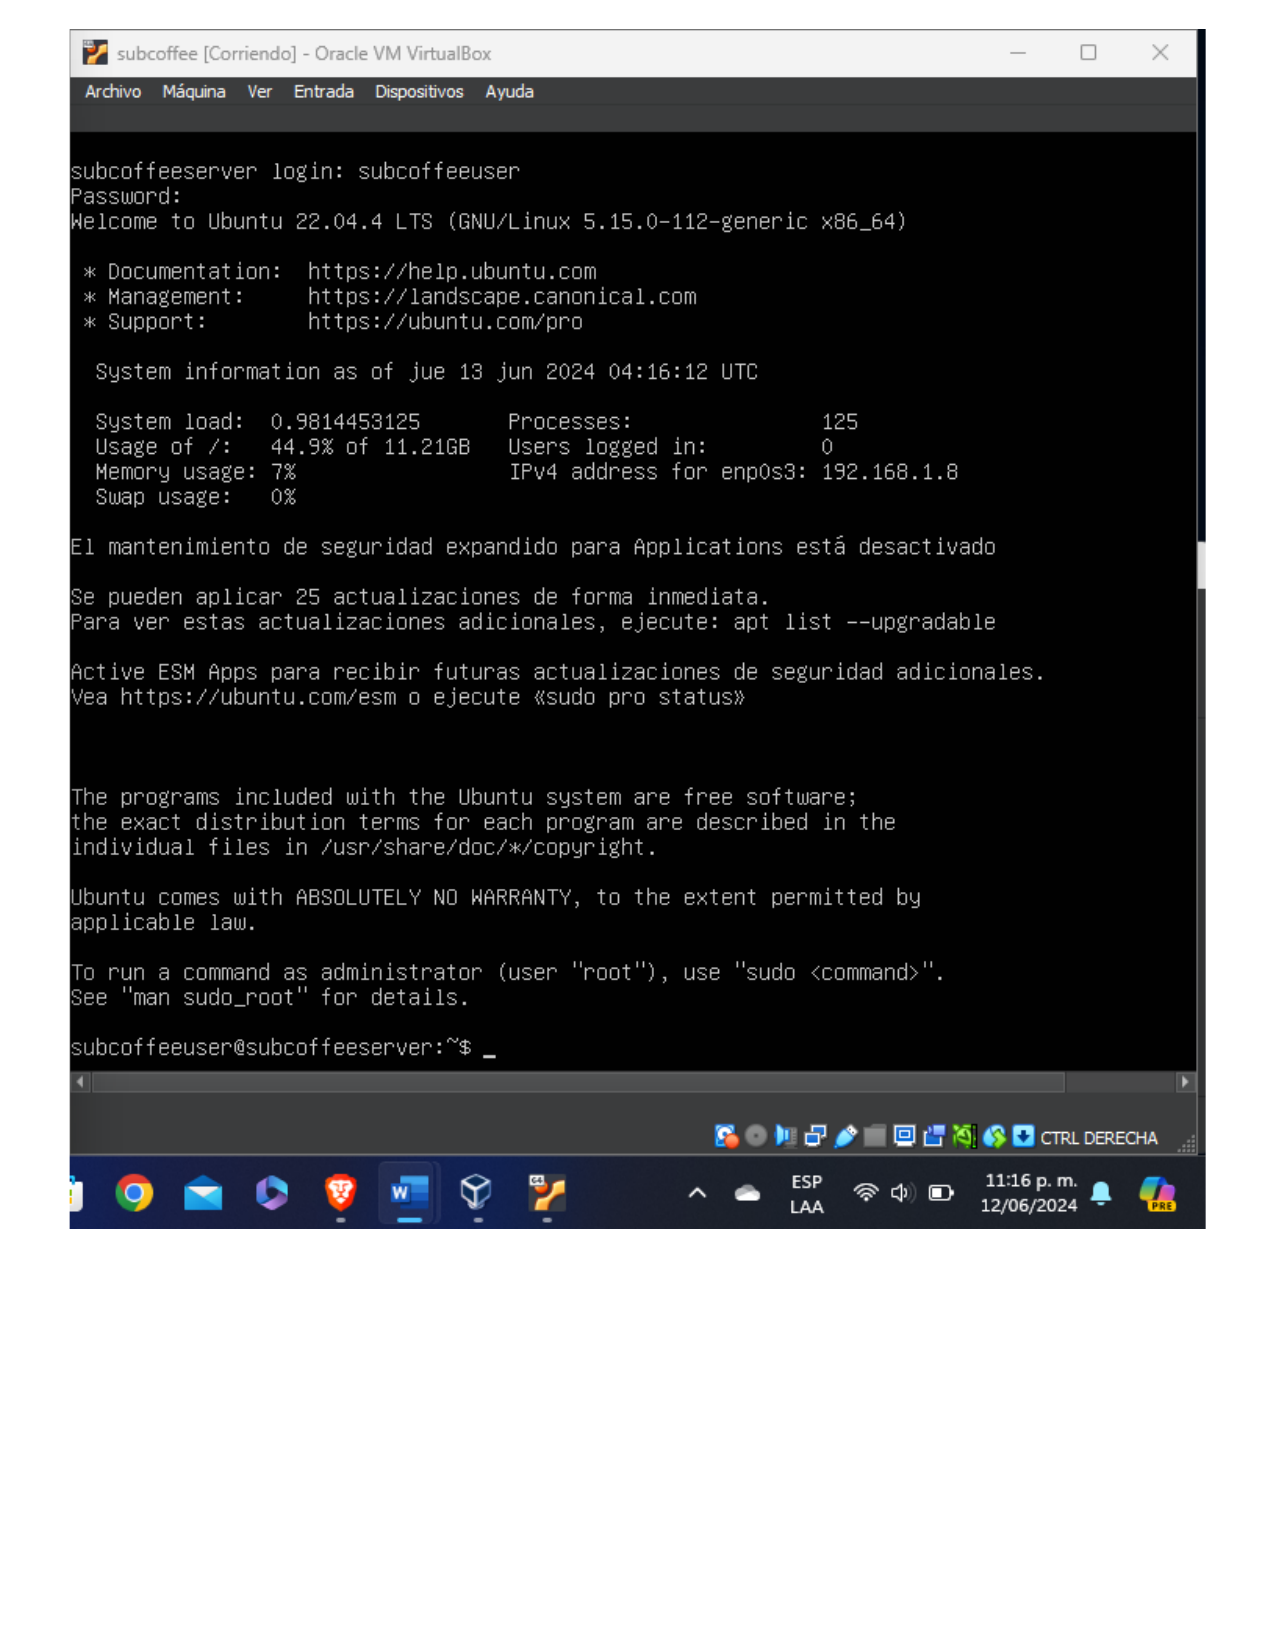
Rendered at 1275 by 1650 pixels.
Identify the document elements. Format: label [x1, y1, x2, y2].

picture [69, 29, 1206, 1229]
